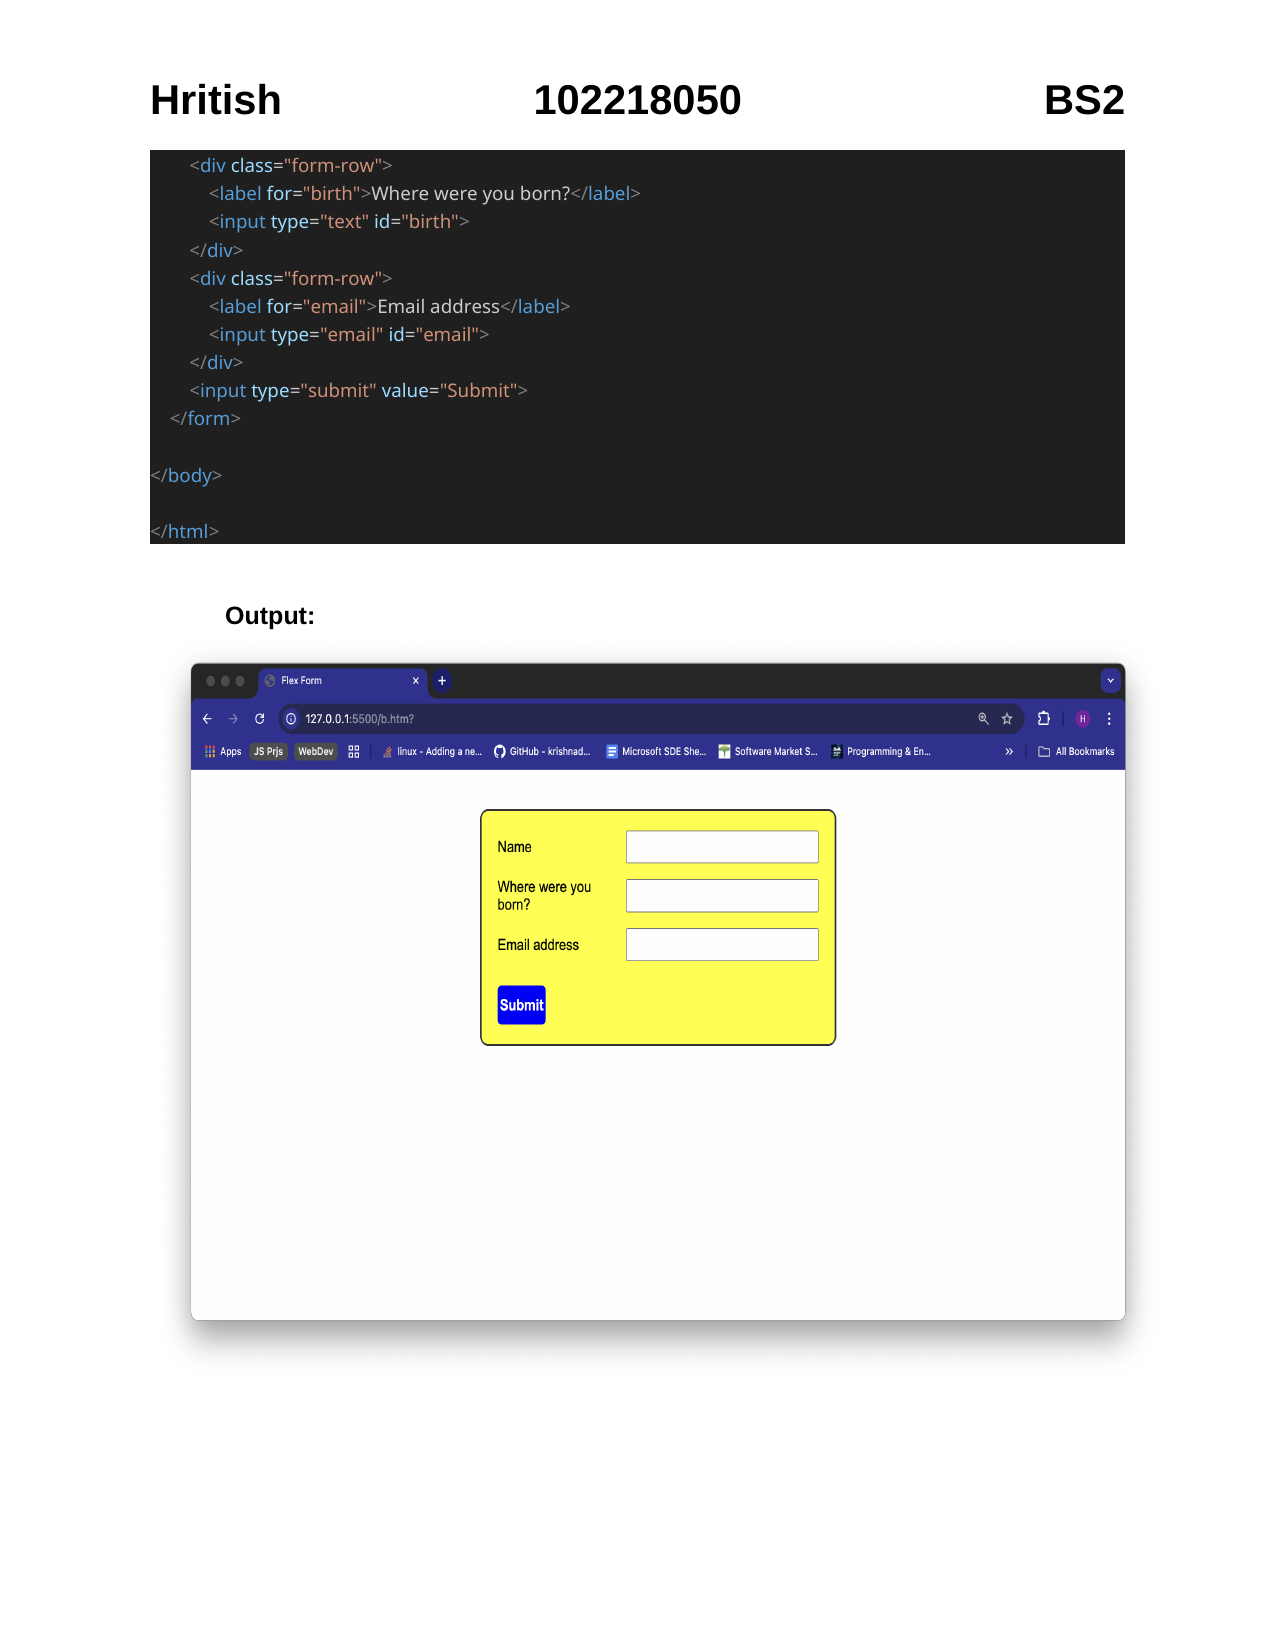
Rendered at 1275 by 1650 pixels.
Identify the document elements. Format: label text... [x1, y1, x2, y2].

text </div> [150, 347, 1125, 375]
text <input type="submit" value="Submit"> [150, 375, 1125, 403]
text <label for="email">Email address</label> [150, 291, 1125, 319]
text <label for="birth">Where were you born?</label> [150, 178, 1125, 206]
text <input type="email" id="email"> [150, 319, 1125, 347]
list Output: [225, 601, 1125, 630]
text </form> [150, 403, 1125, 431]
text <div class="form-row"> [150, 262, 1125, 291]
picture [150, 630, 1166, 1386]
text </body> [150, 459, 1125, 487]
text <input type="text" id="birth"> [150, 206, 1125, 234]
text </div> [150, 234, 1125, 262]
text </html> [150, 516, 1125, 544]
text <div class="form-row"> [150, 150, 1125, 178]
